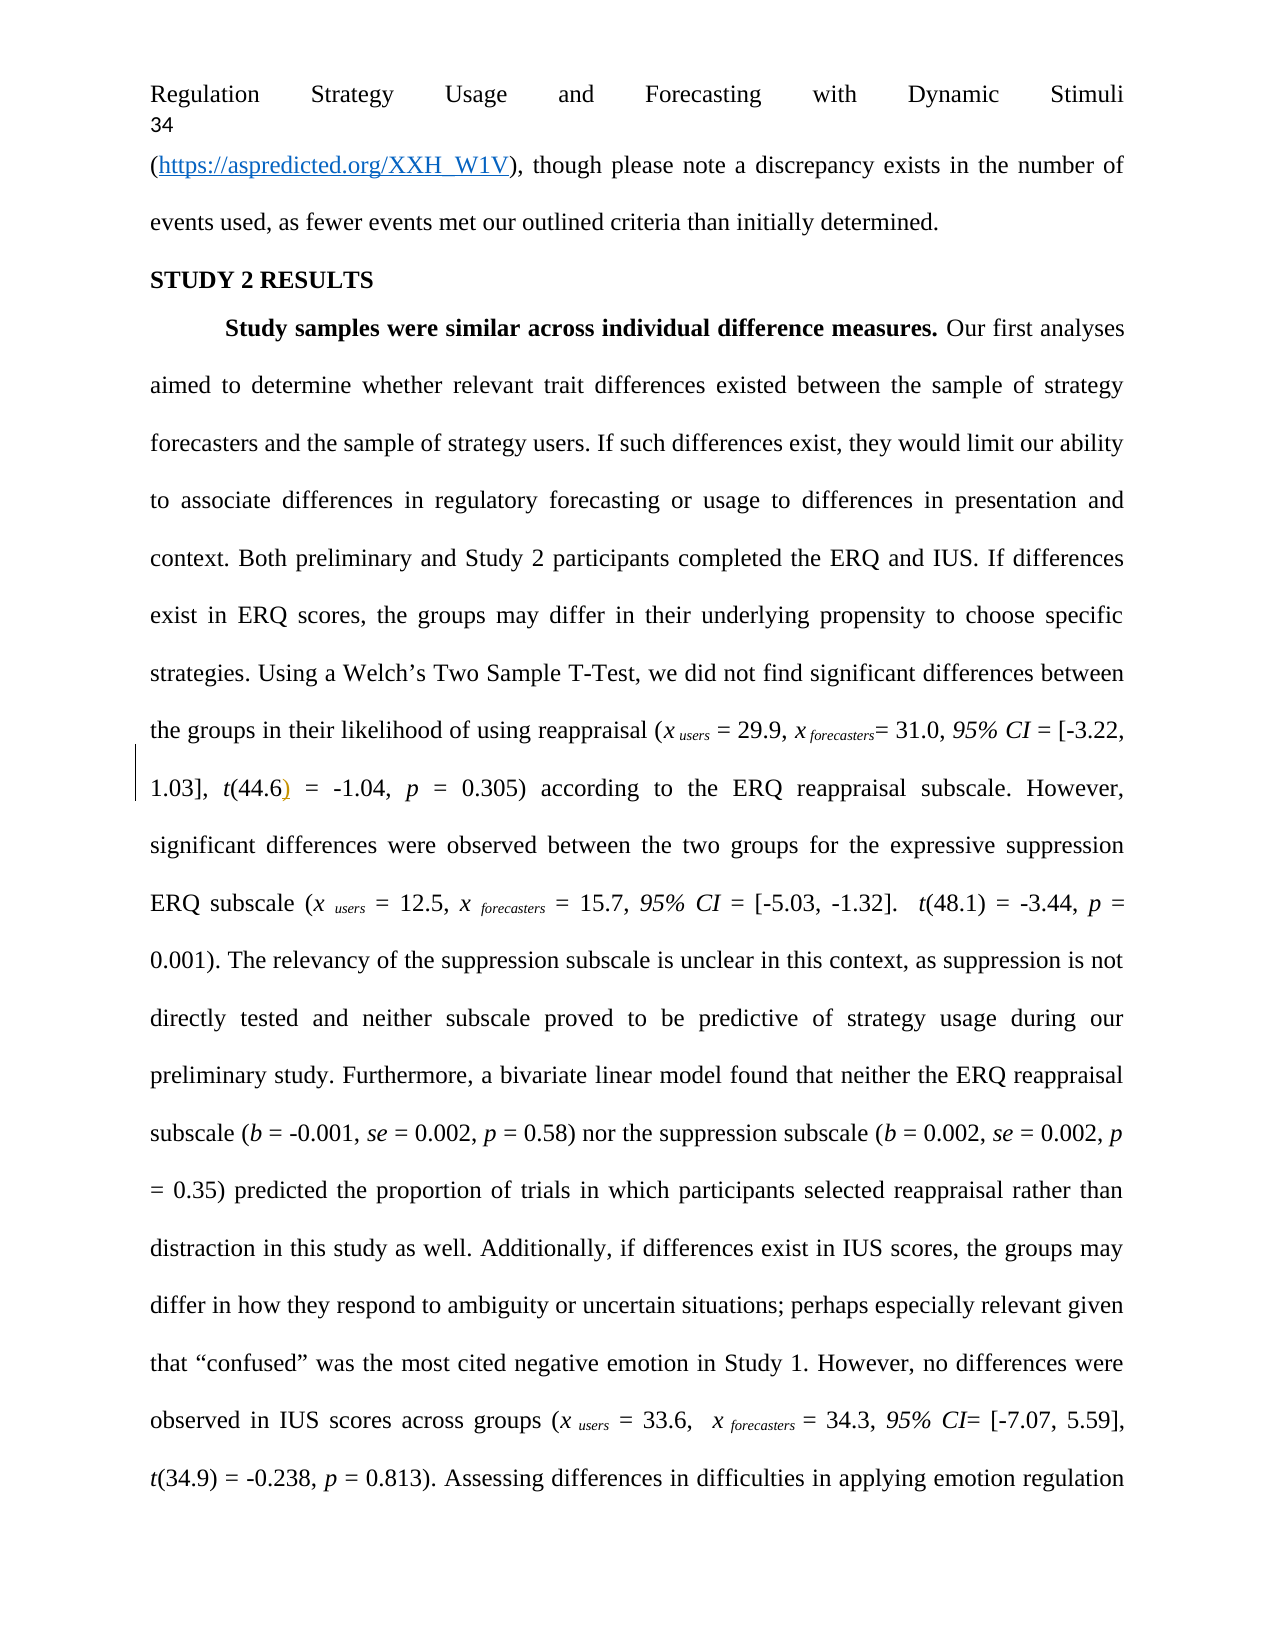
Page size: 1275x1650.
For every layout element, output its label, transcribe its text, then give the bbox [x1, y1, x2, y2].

text Analysis. To explore whether the affective intensity that strategy users reported influenced the strategies that strategy forecasters predicted, we again specified mixed effect binary logistic regressions accounting for the random effect of participant (both the strategy forecaster and strategy user of each observation) using the “lme4” package (Bates et al., 2015) in R (R Core Team, 2022) and followed an information theoretic approach via AIC comparison. Fixed effects models were built iteratively from and compared to our null model (ICC = 0.14). All data and scripts used to produce this analysis are publicly available at OSF (See Open Practices). The design and hypotheses of Study 2 were preregistered with AsPredicted (https://aspredicted.org/XXH_W1V), though please note a discrepancy exists in the number of events used, as fewer events met our outlined criteria than initially determined. [150, 150, 1125, 236]
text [150, 313, 1125, 1491]
text STUDY 2 RESULTS [150, 265, 1125, 294]
